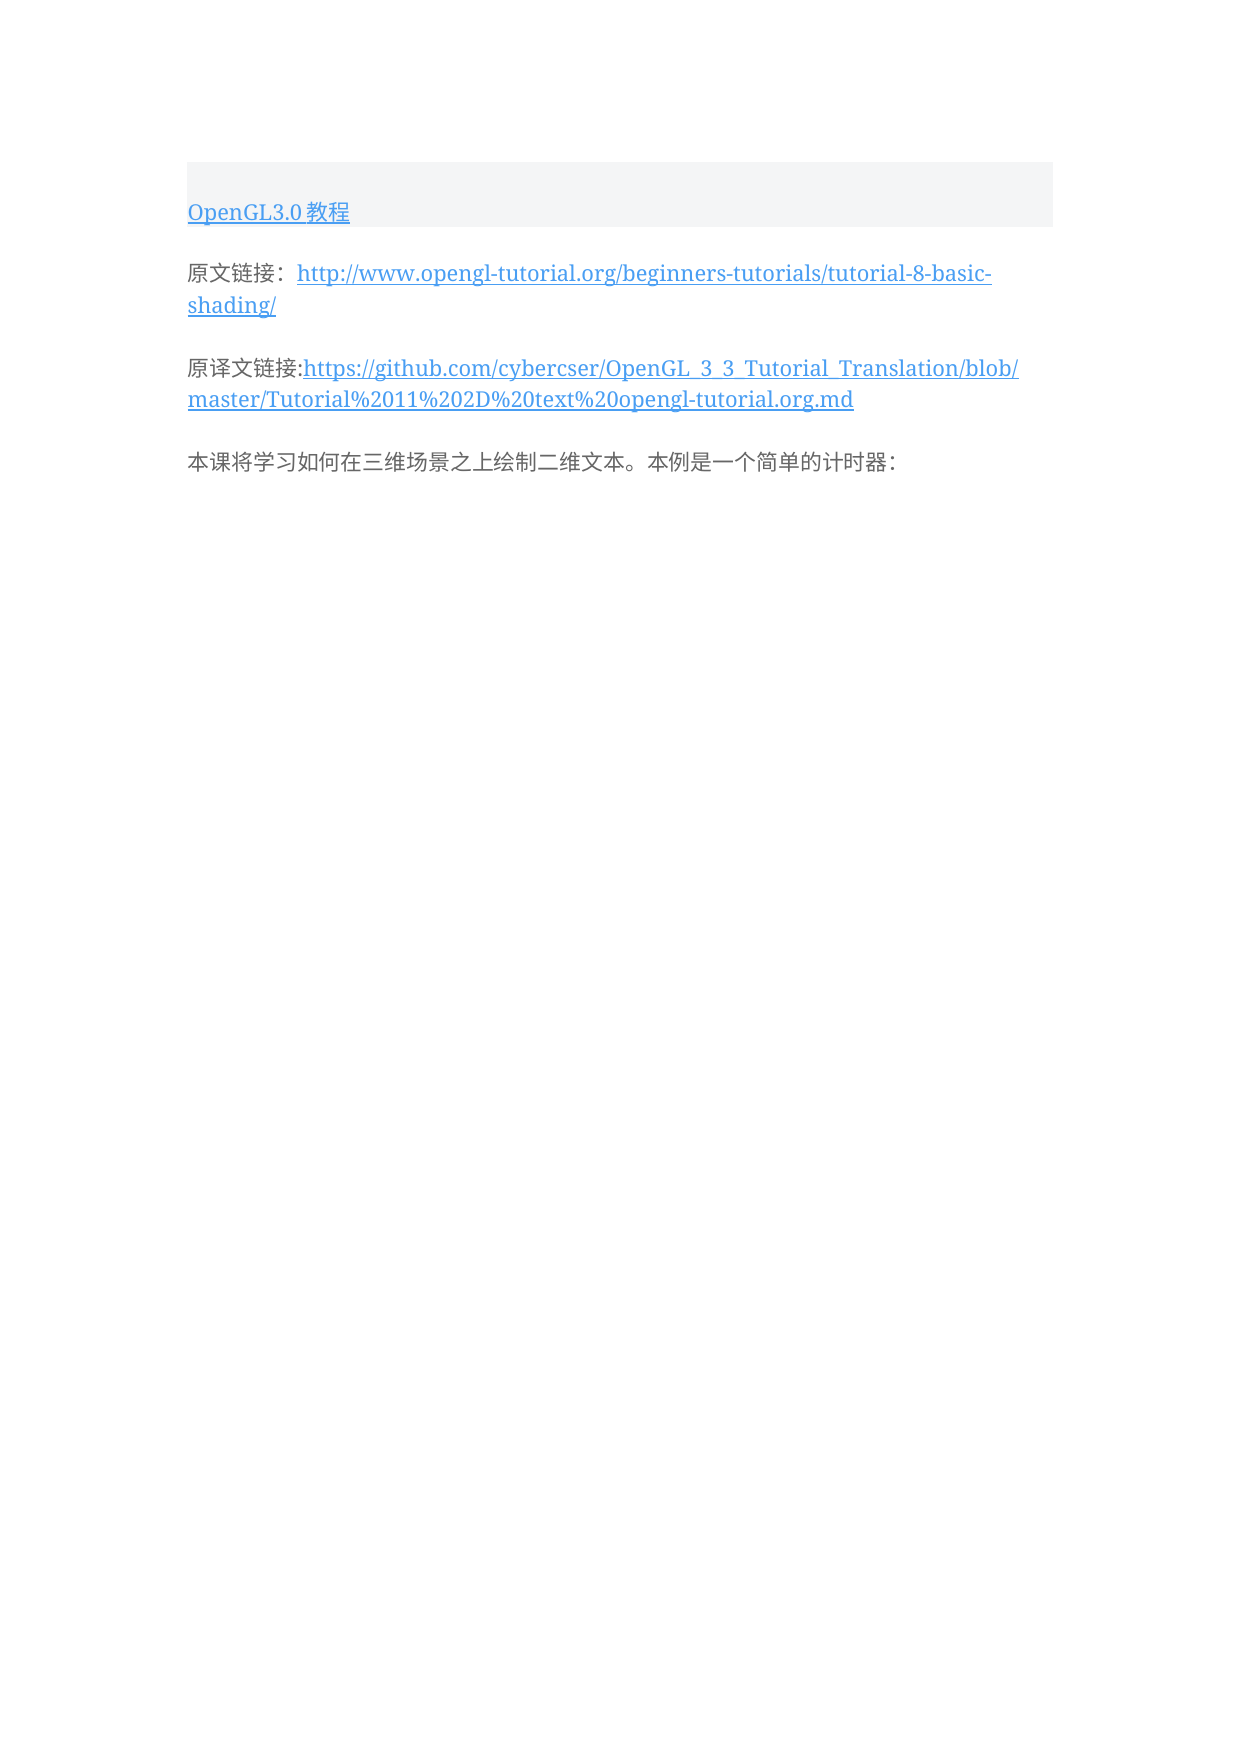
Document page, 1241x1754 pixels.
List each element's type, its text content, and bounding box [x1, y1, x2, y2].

text 原译文链接:https://github.com/cybercser/OpenGL_3_3_Tutorial_Translation/blob/master/Tutorial%2011%202D%20text%20opengl-tutorial.org.md [187, 350, 1053, 415]
text OpenGL3.0教程 [187, 162, 1053, 227]
text 本课将学习如何在三维场景之上绘制二维文本。本例是一个简单的计时器： [187, 444, 1053, 477]
text 原文链接：http://www.opengl-tutorial.org/beginners-tutorials/tutorial-8-basic-shading/ [187, 256, 1053, 321]
